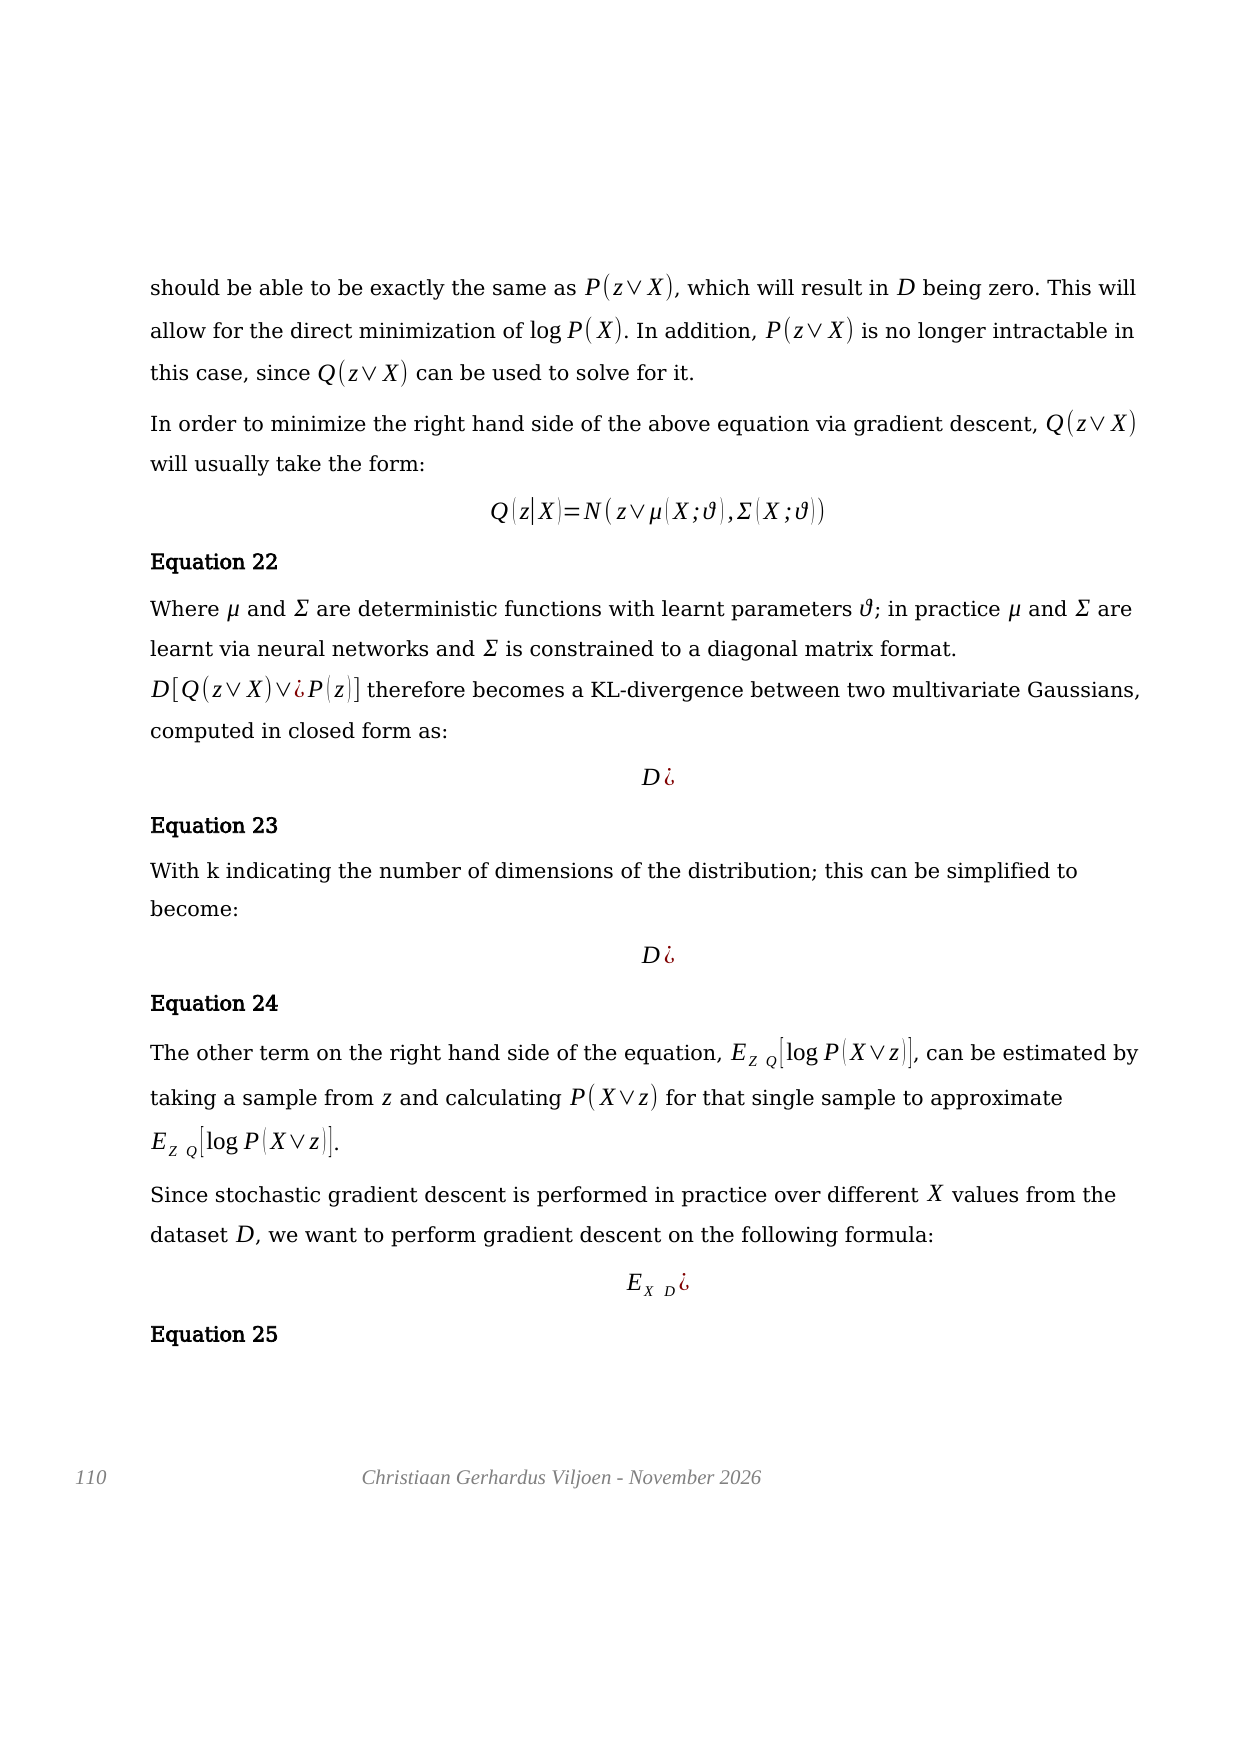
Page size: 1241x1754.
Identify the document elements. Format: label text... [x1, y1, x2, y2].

text Equation 25 [150, 1321, 1165, 1346]
text Equation 22 [150, 548, 1165, 573]
text Equation 24 [150, 990, 1165, 1015]
text The other term on the right hand side of the equation, , can be estimated by taking a sample from and calculating for that single sample to approximate . [150, 1036, 1165, 1159]
text With k indicating the number of dimensions of the distribution; this can be simplified to become: [150, 858, 1165, 920]
text On the left side of the equation, is being maximized while is being minimized. While is not analytically solvable and simply describes values likely to reproduce , the second term in the KL-divergence on the left is forcing to be as similar as possible to , and under a model with sufficient capacity should be able to be exactly the same as , which will result in being zero. This will allow for the direct minimization of . In addition, is no longer intractable in this case, since can be used to solve for it. [150, 272, 1165, 387]
text In order to minimize the right hand side of the above equation via gradient descent, will usually take the form: [150, 408, 1165, 476]
text Where and are deterministic functions with learnt parameters ; in practice and are learnt via neural networks and is constrained to a diagonal matrix format. therefore becomes a KL-divergence between two multivariate Gaussians, computed in closed form as: [150, 594, 1165, 743]
text Since stochastic gradient descent is performed in practice over different values from the dataset , we want to perform gradient descent on the following formula: [150, 1180, 1165, 1248]
text Equation 23 [150, 812, 1165, 837]
